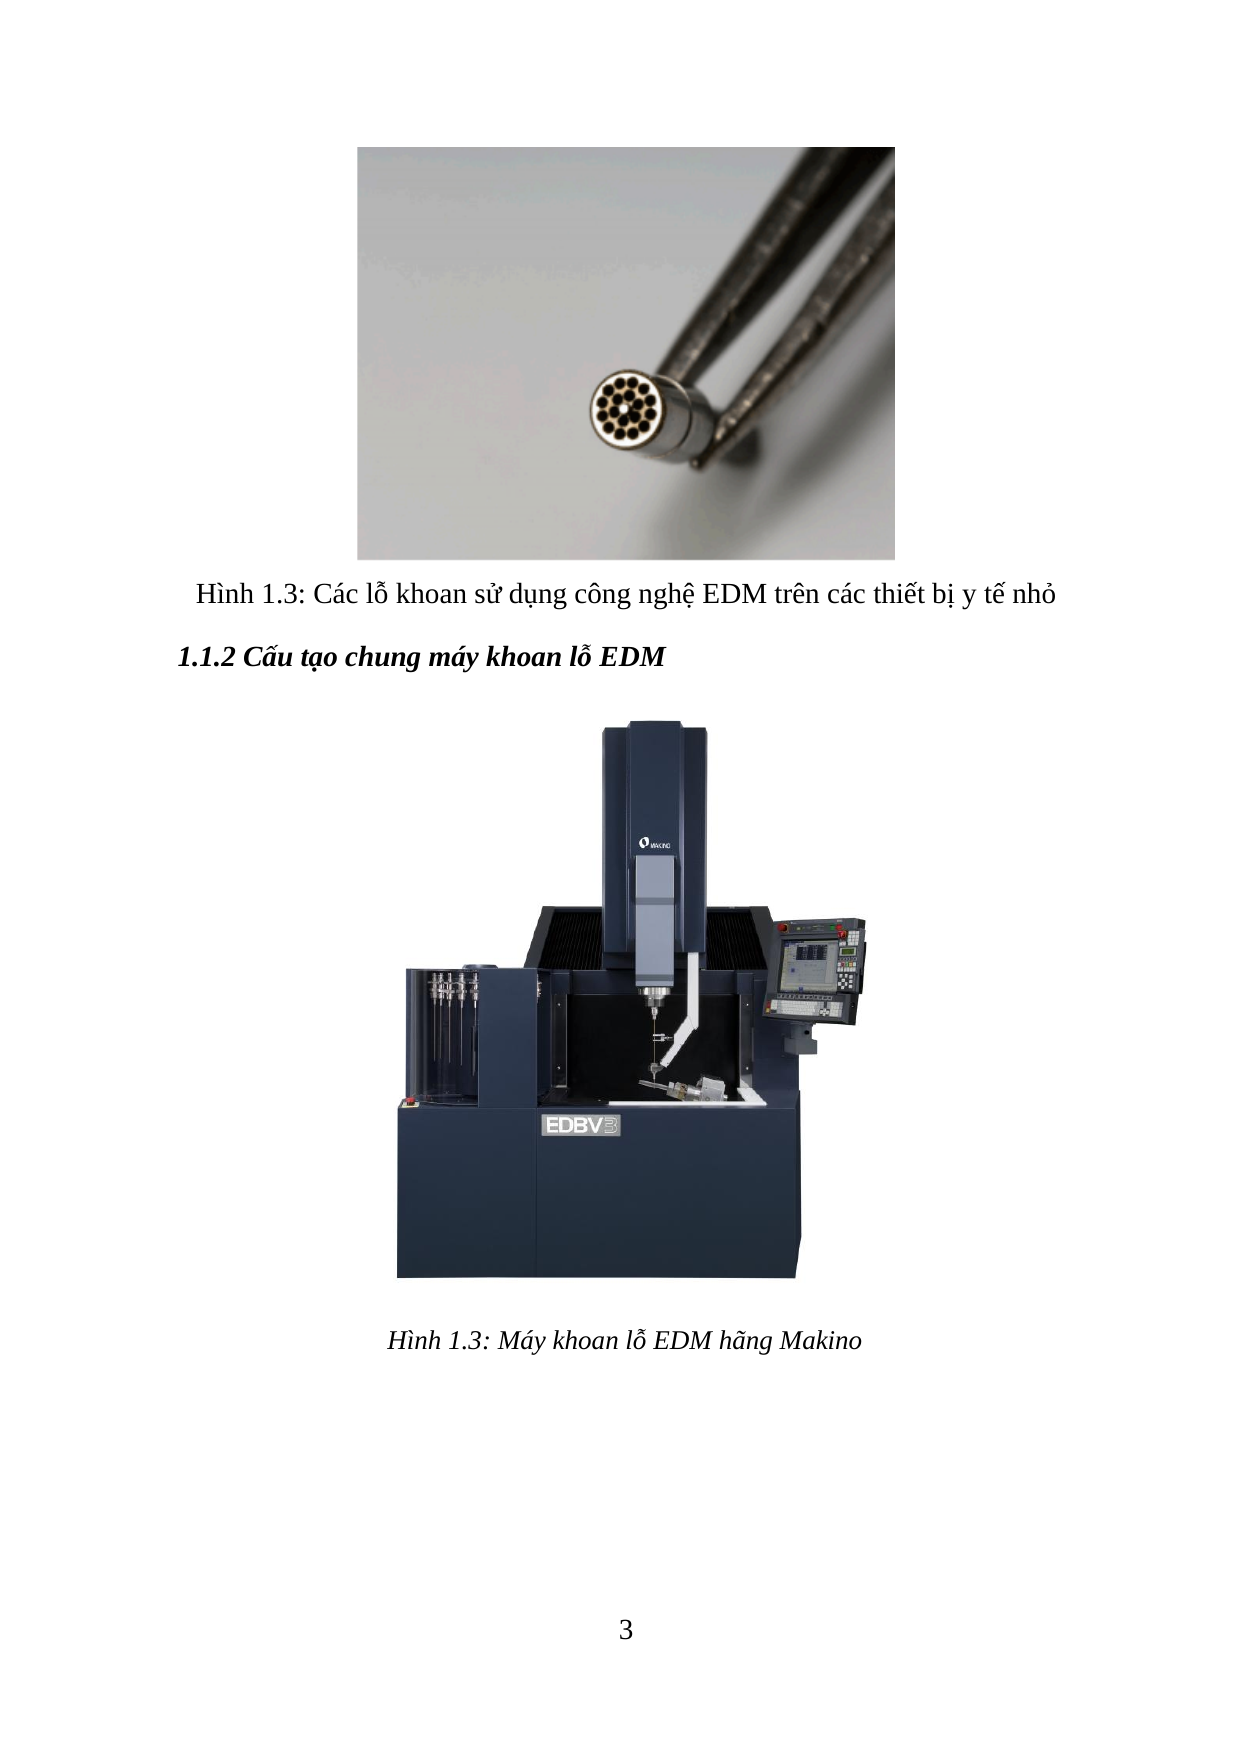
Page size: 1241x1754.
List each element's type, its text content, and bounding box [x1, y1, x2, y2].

subtitle Hình 1.3: Máy khoan lỗ EDM hãng Makino [177, 1324, 1075, 1355]
subtitle 1.1.2 Cấu tạo chung máy khoan lỗ EDM [177, 639, 1075, 672]
picture [374, 701, 878, 1295]
text Hình 1.3: Các lỗ khoan sử dụng công nghệ EDM trên các thiết bị y tế nhỏ [177, 576, 1075, 609]
picture [357, 147, 895, 561]
